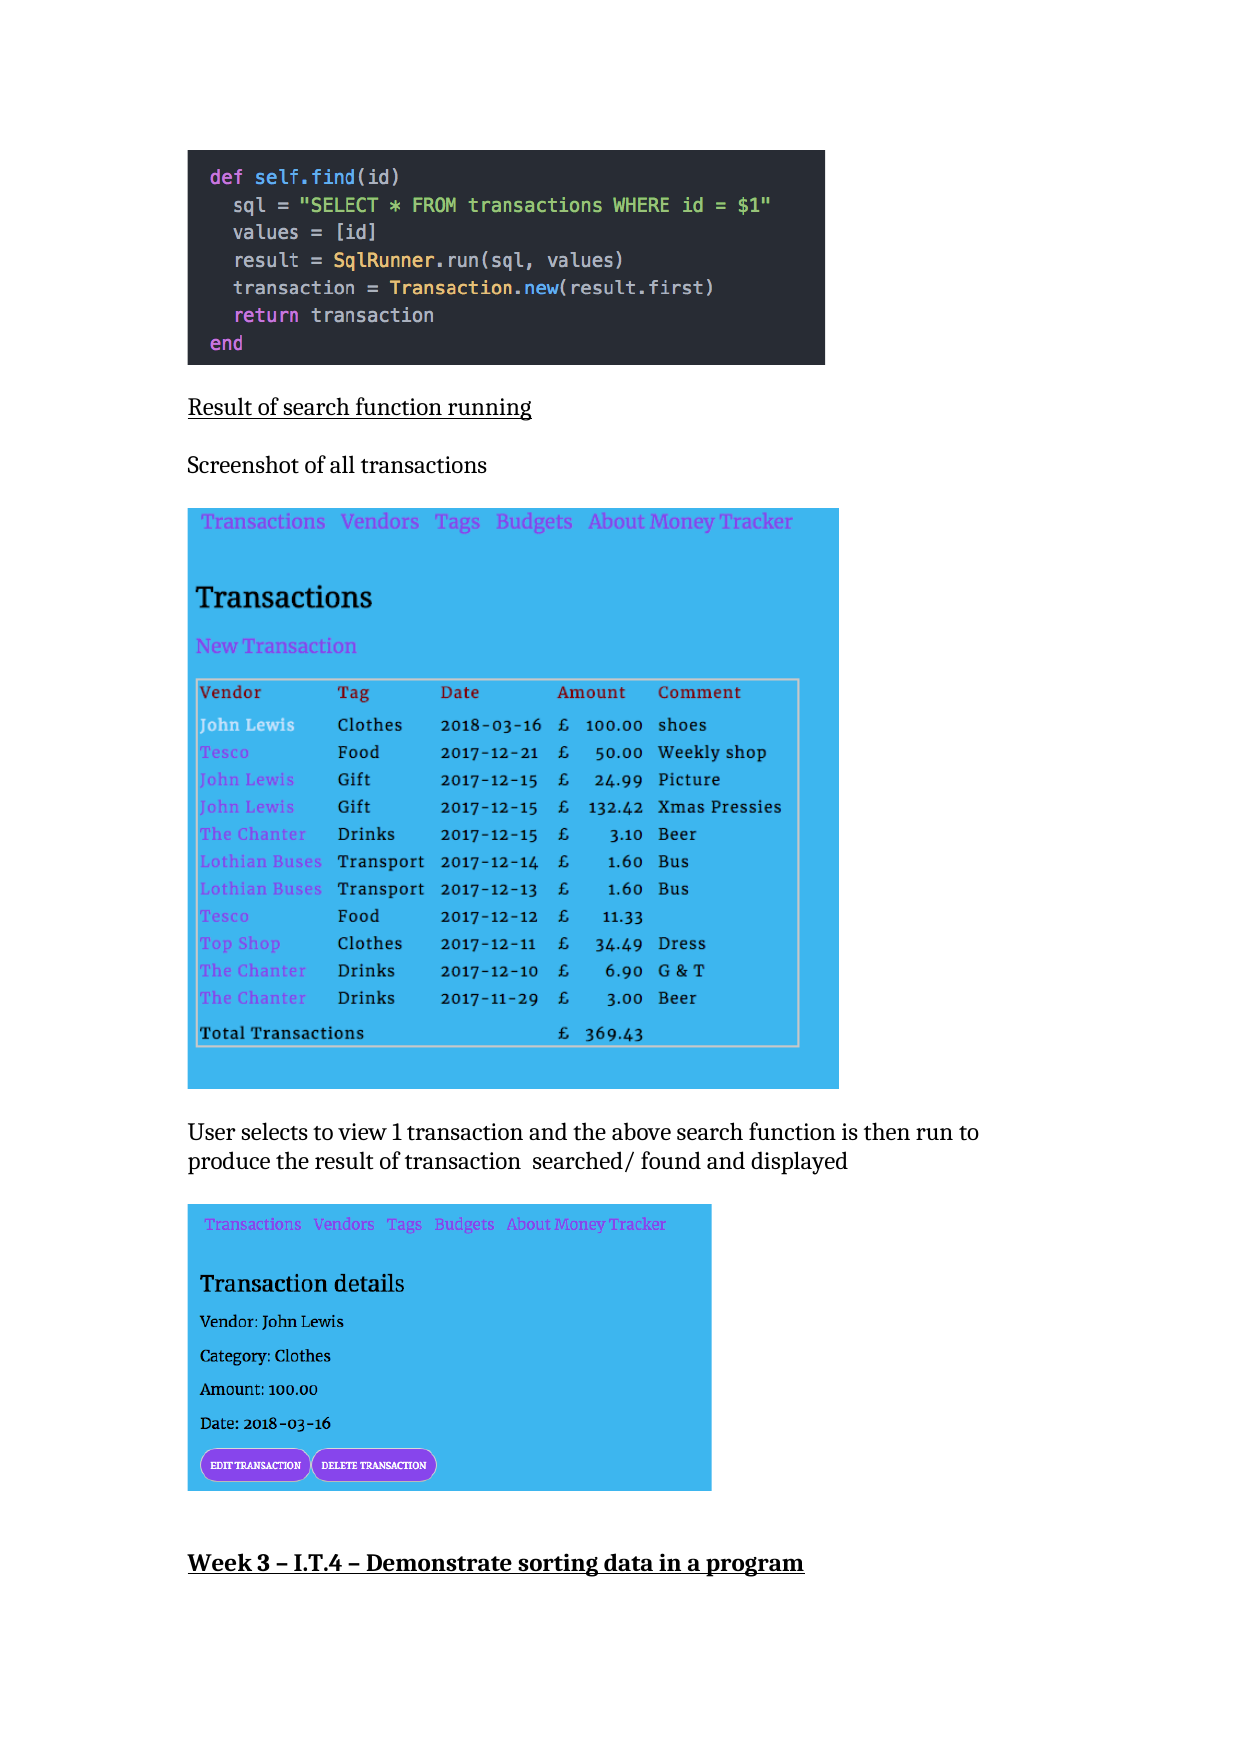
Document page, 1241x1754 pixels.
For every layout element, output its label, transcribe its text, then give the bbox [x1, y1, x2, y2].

picture [187, 1204, 712, 1491]
text Week 3 – I.T.4 – Demonstrate sorting data in a program [187, 1548, 1053, 1577]
picture [187, 508, 839, 1089]
text Screenshot of all transactions [187, 451, 1053, 479]
picture [187, 150, 826, 365]
text Result of search function running [187, 393, 1053, 422]
text User selects to view 1 transaction and the above search function is then run to produce the result of transaction searched/ found and displayed [187, 1118, 1053, 1175]
